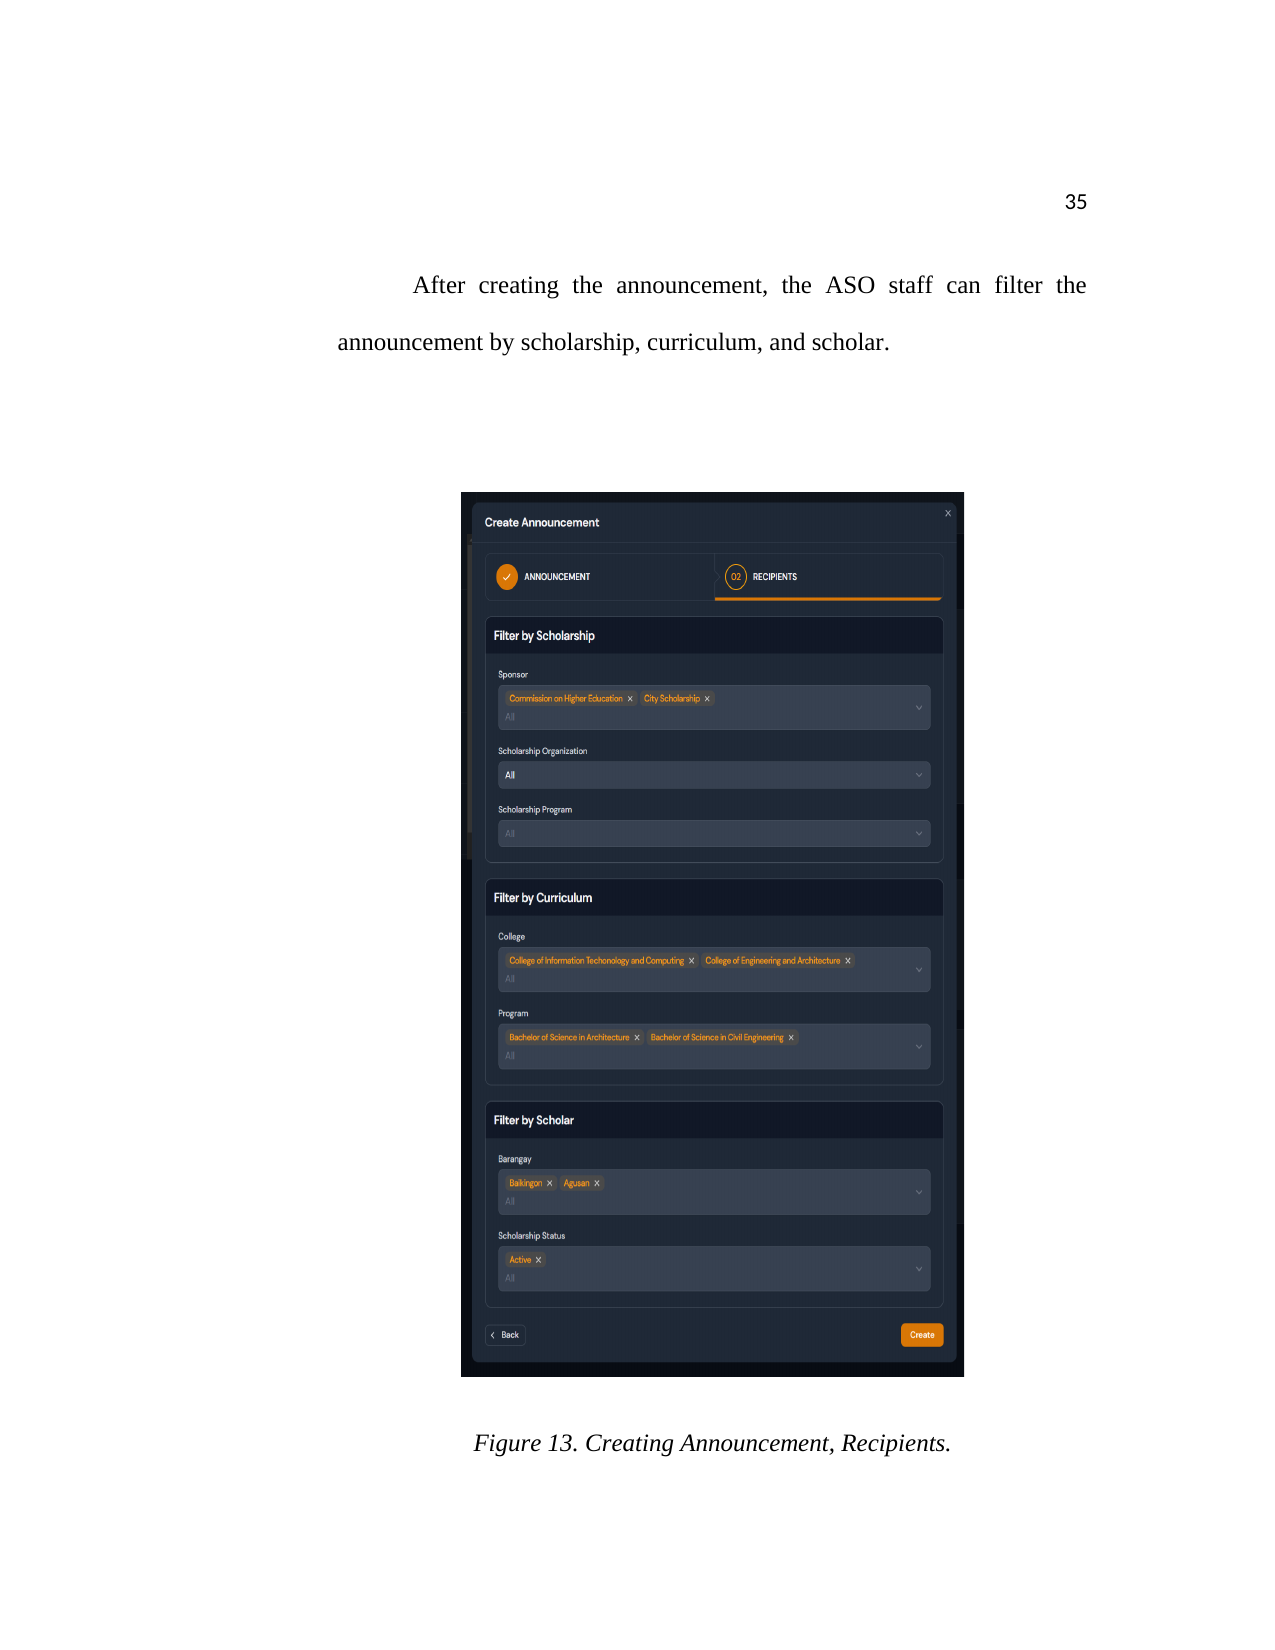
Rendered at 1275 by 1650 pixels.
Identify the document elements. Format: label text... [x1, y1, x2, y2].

picture [461, 492, 965, 1377]
text Figure 13. Creating Announcement, Recipients. [262, 1428, 1087, 1457]
text After creating the announcement, the ASO staff can filter the announcement by scholarship, curriculum, and scholar. [337, 270, 1087, 356]
